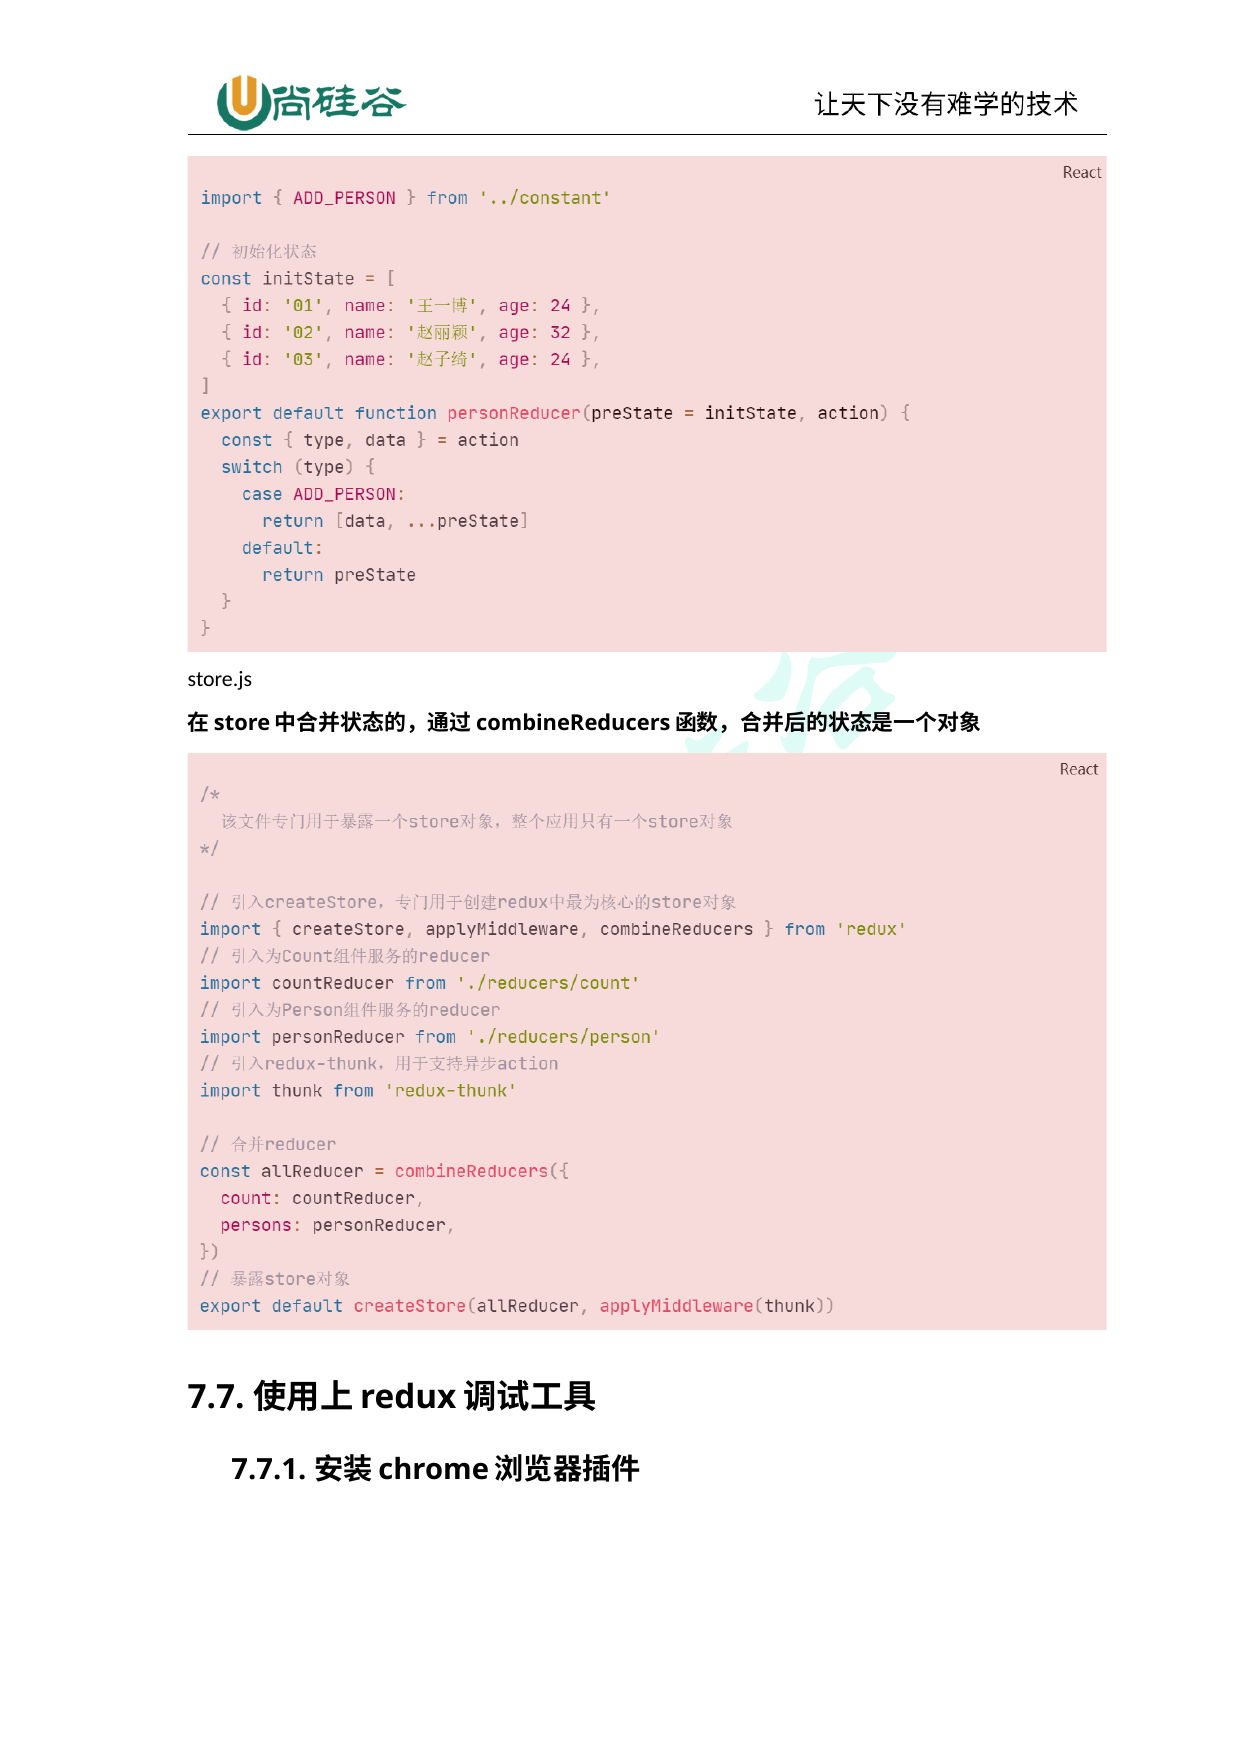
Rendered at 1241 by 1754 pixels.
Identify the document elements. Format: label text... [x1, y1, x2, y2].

subtitle 7.7. 使用上redux调试工具 [187, 1370, 1107, 1419]
list store.js [187, 665, 1107, 692]
picture [187, 156, 1107, 652]
subtitle 7.7.1. 安装chrome浏览器插件 [187, 1446, 1107, 1488]
list 在store中合并状态的，通过combineReducers函数，合并后的状态是一个对象 [187, 705, 1107, 737]
picture [215, 73, 1080, 132]
picture [187, 753, 1107, 1330]
